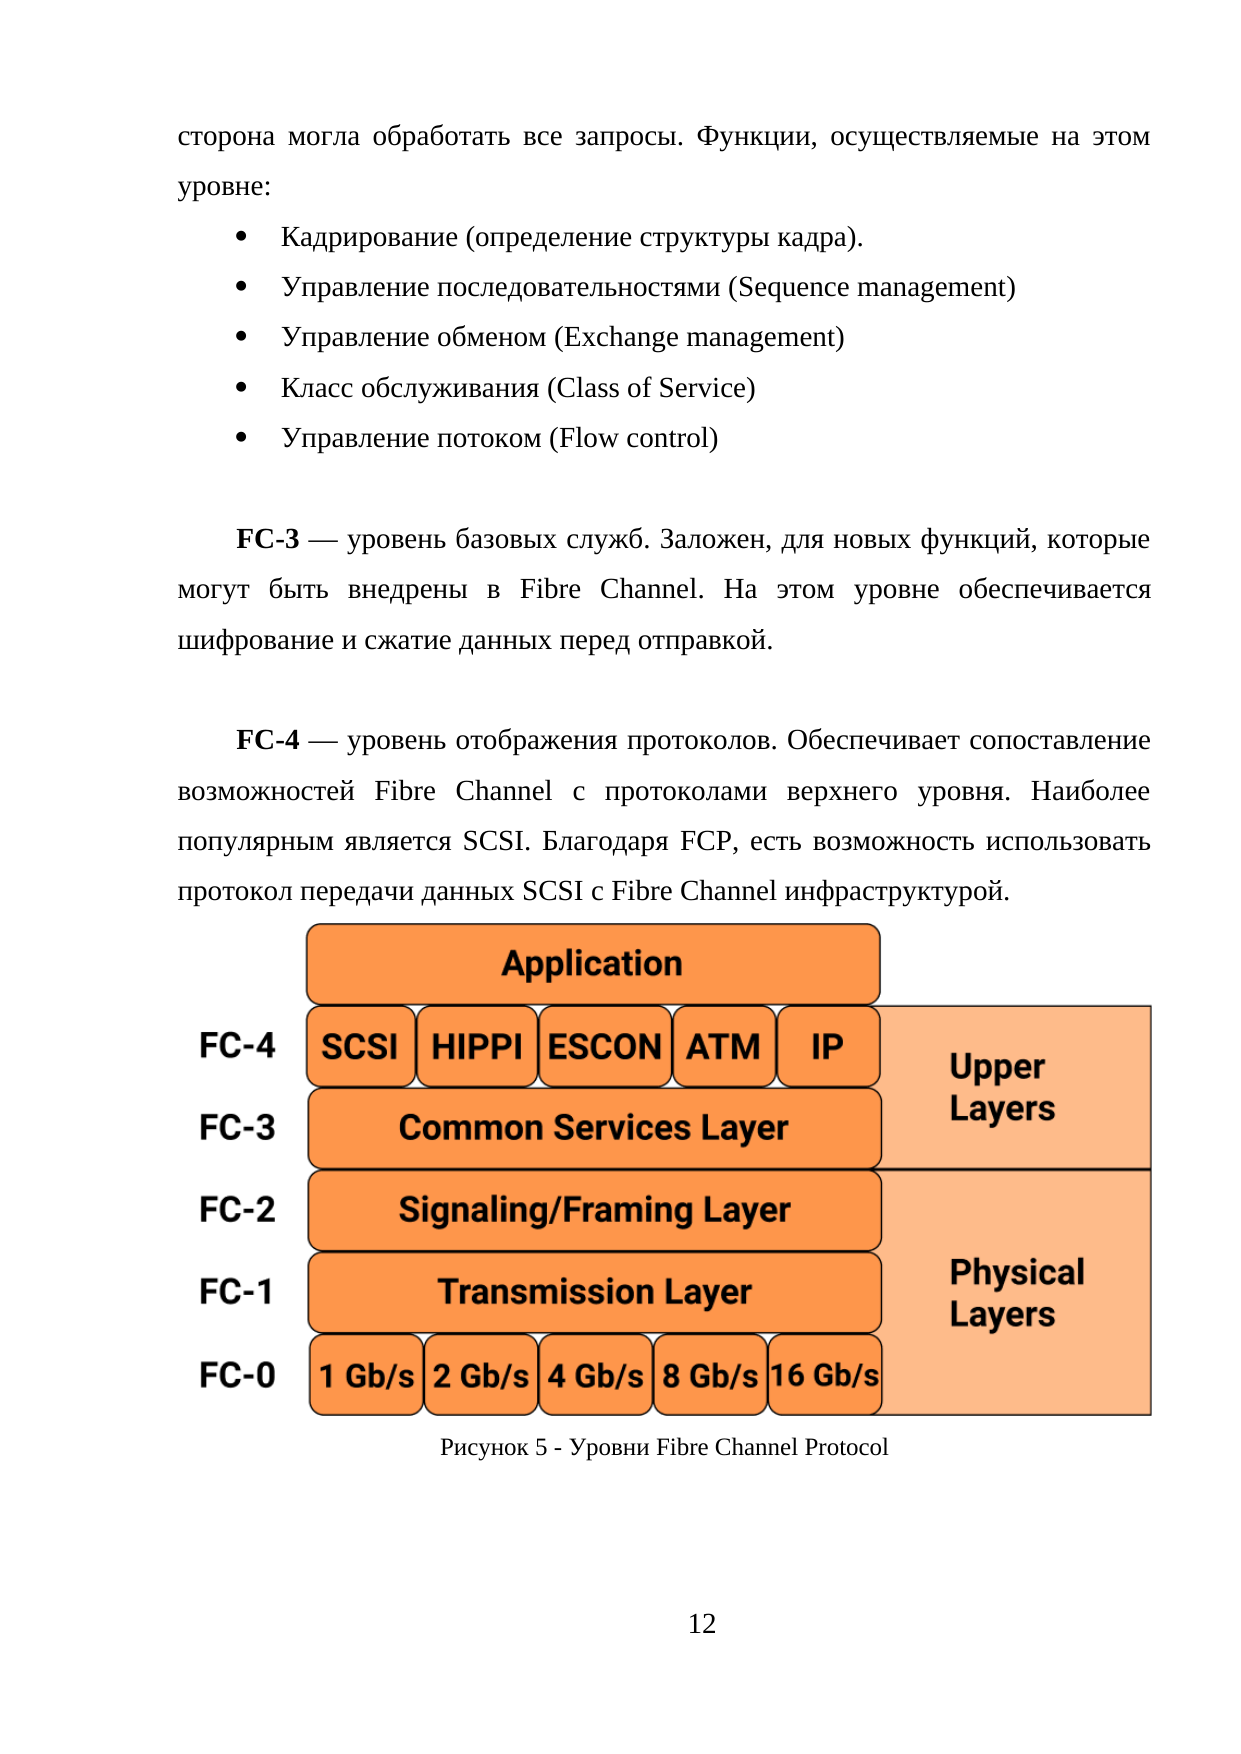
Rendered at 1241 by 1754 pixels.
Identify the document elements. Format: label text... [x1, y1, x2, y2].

text Управление обменом (Exchange management) [236, 319, 1152, 353]
text Класс обслуживания (Class of Service) [236, 370, 1152, 404]
picture [177, 923, 1152, 1416]
text Управление последовательностями (Sequence management) [236, 269, 1152, 303]
text FC-4 — уровень отображения протоколов. Обеспечивает сопоставление возможностей Fibre Channel с протоколами верхнего уровня. Наиболее популярным является SCSI. Благодаря FCP, есть возможность использовать протокол передачи данных SCSI с Fibre Channel инфраструктурой. [177, 722, 1152, 907]
text Управление потоком (Flow control) [236, 420, 1152, 454]
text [177, 118, 1152, 202]
text Кадрирование (определение структуры кадра). [236, 219, 1152, 252]
text Уровни Fibre Channel Protocol [177, 1432, 1152, 1461]
text FC-3 — уровень базовых служб. Заложен, для новых функций, которые могут быть внедрены в Fibre Channel. На этом уровне обеспечивается шифрование и сжатие данных перед отправкой. [177, 521, 1152, 655]
